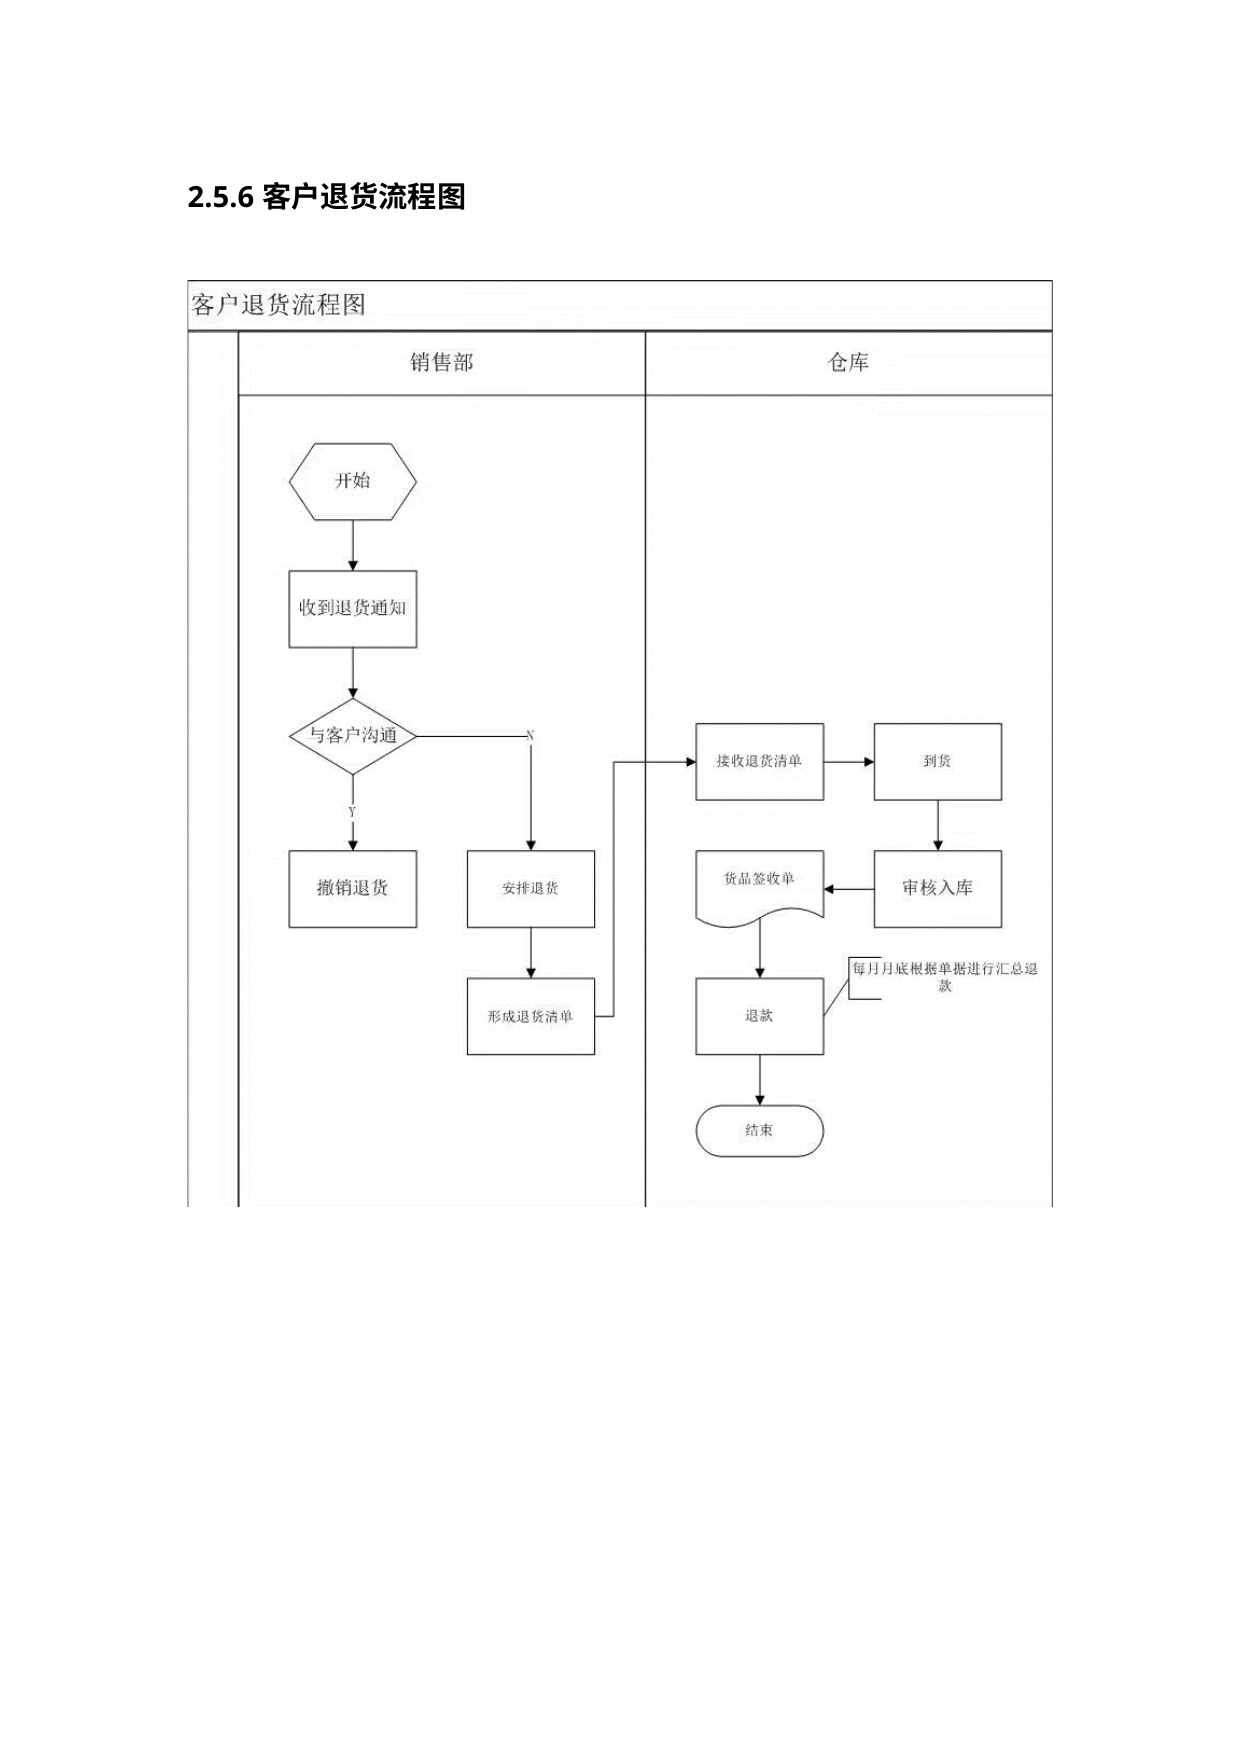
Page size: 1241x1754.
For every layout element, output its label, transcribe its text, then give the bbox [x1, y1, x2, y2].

subtitle 2.5.6 客户退货流程图 [187, 162, 1053, 227]
picture [187, 280, 1053, 1207]
